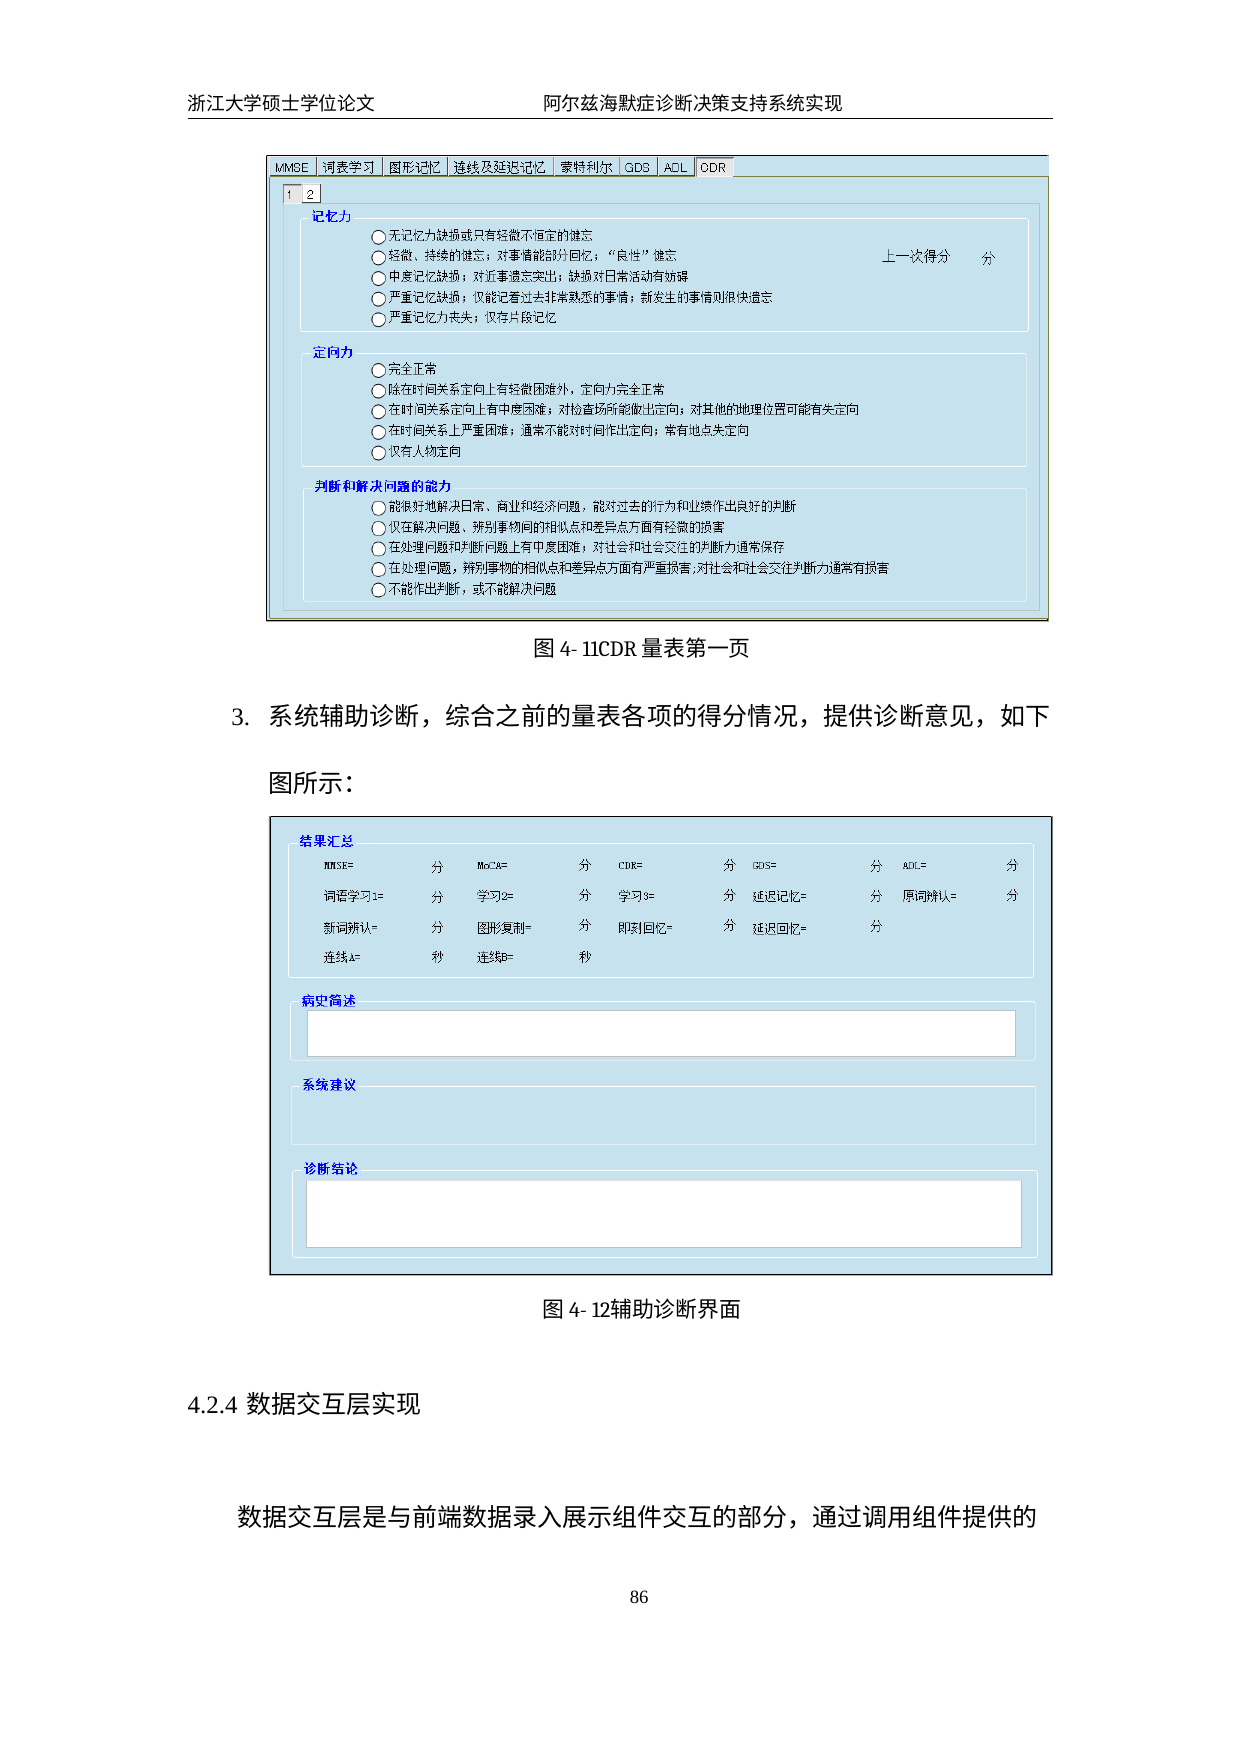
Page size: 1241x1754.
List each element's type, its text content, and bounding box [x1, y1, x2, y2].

picture [268, 816, 1053, 1276]
subtitle 数据交互层实现 [187, 1368, 1053, 1436]
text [187, 1481, 1053, 1549]
text 图4- 11CDR量表第一页 [187, 630, 1053, 664]
picture [266, 155, 1049, 622]
list 系统辅助诊断，综合之前的量表各项的得分情况，提供诊断意见，如下图所示： [231, 680, 1053, 816]
text 图4- 12辅助诊断界面 [187, 1291, 1053, 1325]
